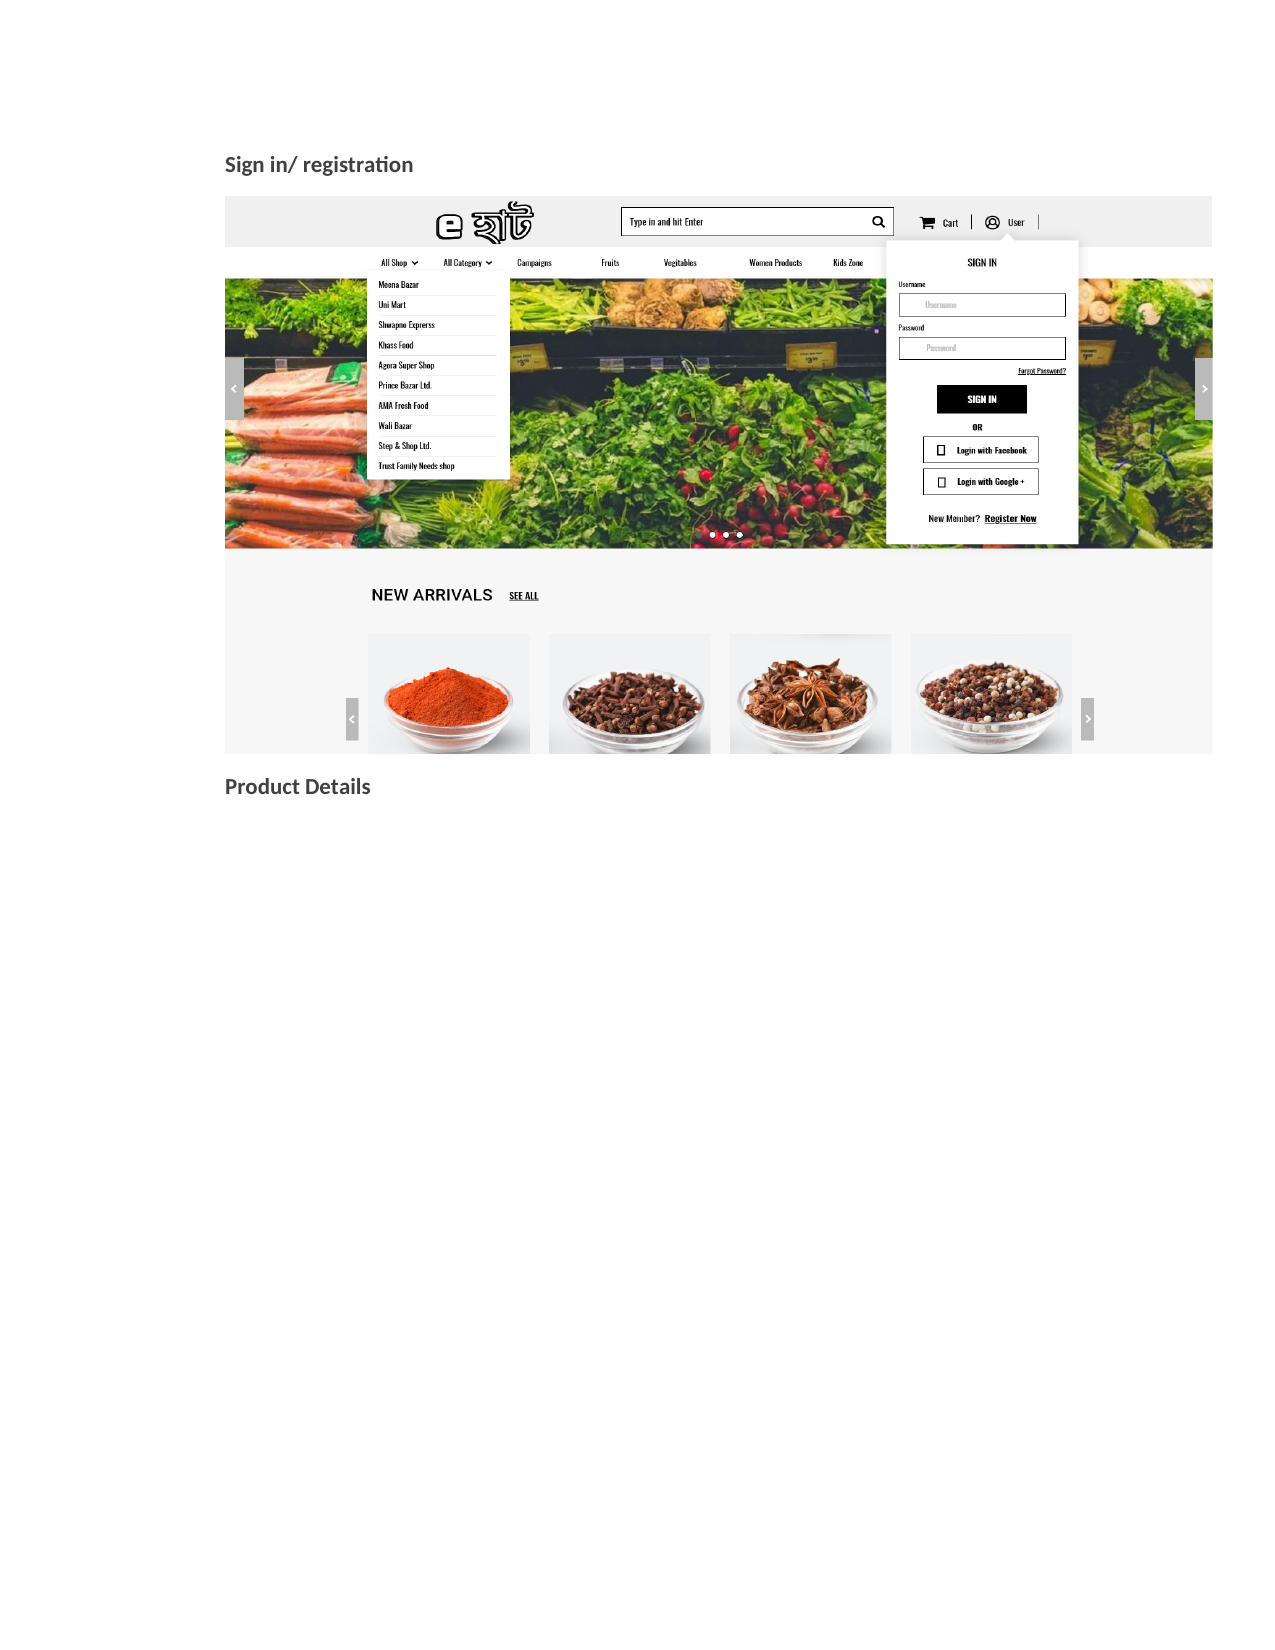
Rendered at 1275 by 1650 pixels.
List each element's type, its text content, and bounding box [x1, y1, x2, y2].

picture [225, 196, 1213, 754]
text Product Details [225, 772, 1125, 800]
text Sign in/ registration [225, 150, 1125, 178]
